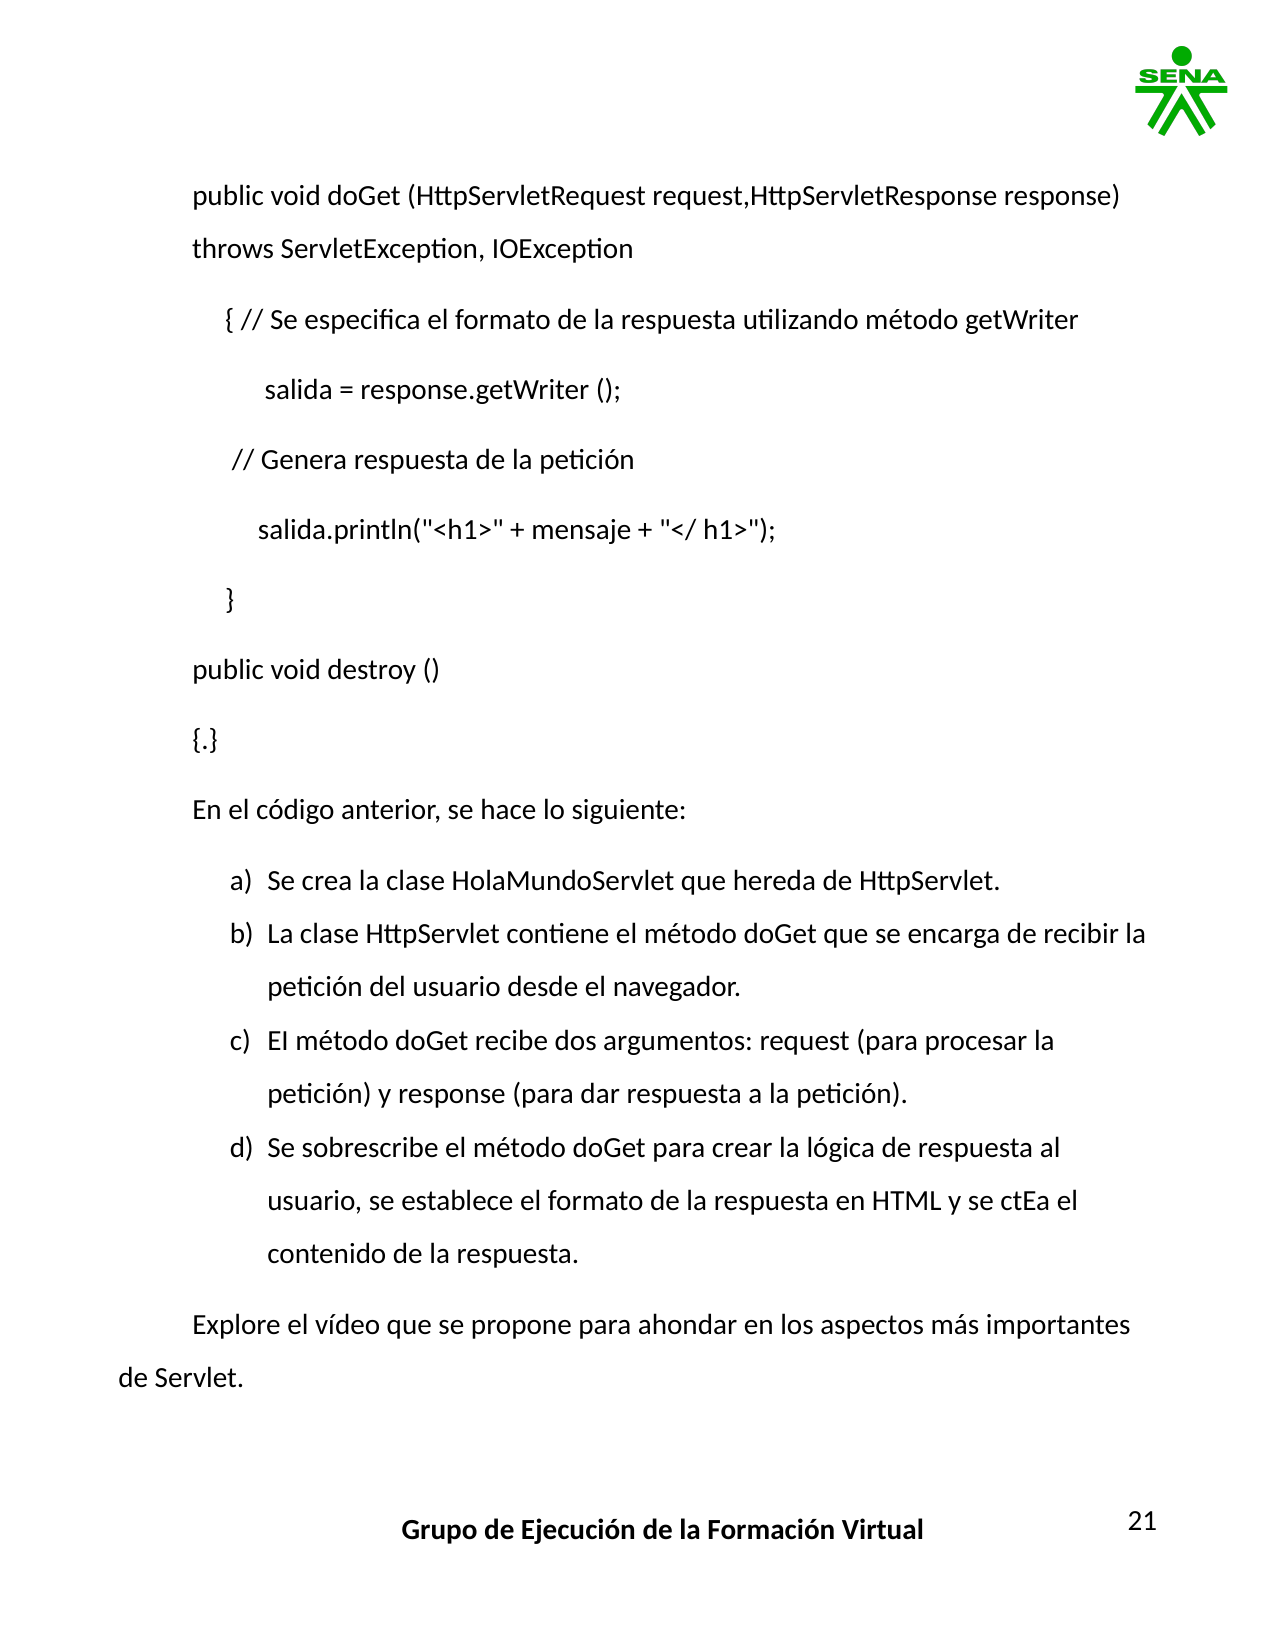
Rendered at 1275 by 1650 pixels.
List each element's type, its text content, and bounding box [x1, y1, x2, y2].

picture [1135, 46, 1228, 136]
list Se crea la clase HolaMundoServlet que hereda de HttpServlet. [229, 862, 1157, 897]
text } [118, 581, 1157, 617]
text // Genera respuesta de la petición [118, 441, 1157, 477]
text { // Se especifica el formato de la respuesta utilizando método getWriter [118, 301, 1157, 336]
text public void destroy () [118, 651, 1157, 687]
list Se sobrescribe el método doGet para crear la lógica de respuesta al usuario, se establece el formato de la respuesta en HTML y se ctEa el contenido de la respuesta. [229, 1129, 1157, 1271]
list EI método doGet recibe dos argumentos: request (para procesar la petición) y response (para dar respuesta a la petición). [229, 1022, 1157, 1111]
text En el código anterior, se hace lo siguiente: [118, 791, 1157, 827]
text Explore el vídeo que se propone para ahondar en los aspectos más importantes de Servlet. [118, 1306, 1157, 1395]
text salida = response.getWriter (); [118, 371, 1157, 406]
text {.} [118, 721, 1157, 757]
list La clase HttpServlet contiene el método doGet que se encarga de recibir la petición del usuario desde el navegador. [229, 915, 1157, 1004]
text public void doGet (HttpServletRequest request,HttpServletResponse response) throws ServletException, IOException [192, 177, 1157, 266]
text salida.println("<h1>" + mensaje + "</ h1>"); [118, 511, 1157, 547]
